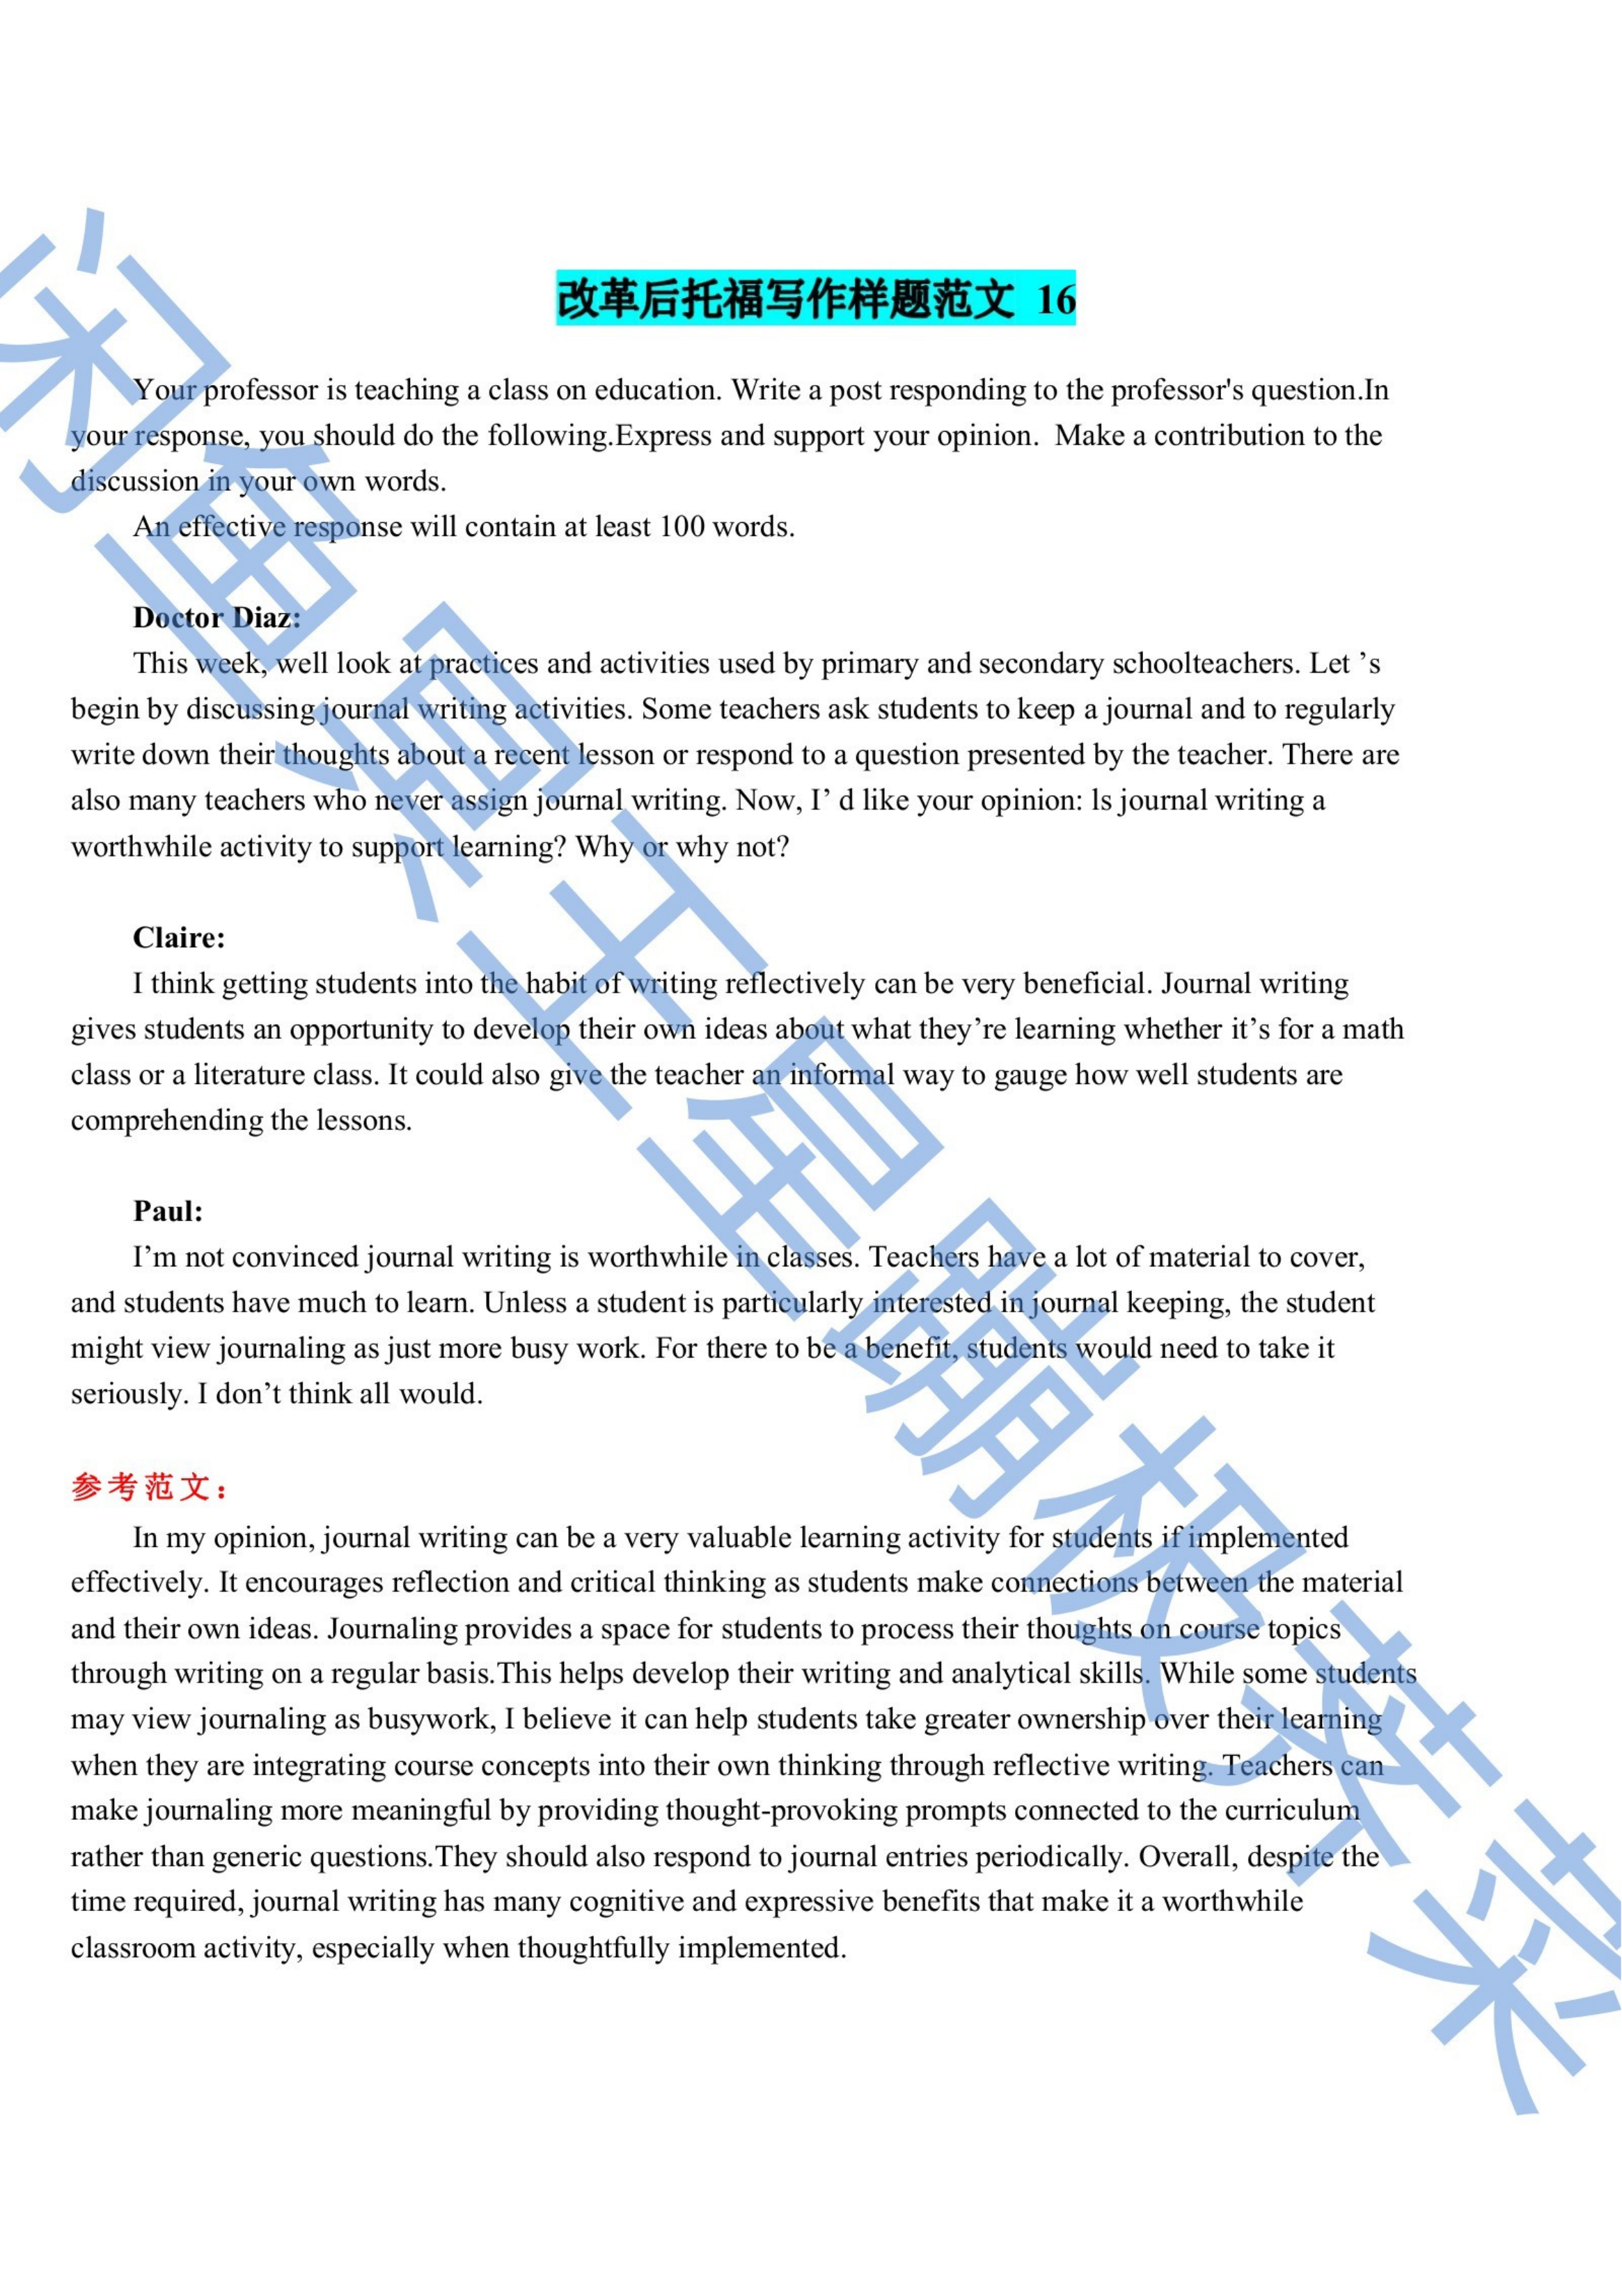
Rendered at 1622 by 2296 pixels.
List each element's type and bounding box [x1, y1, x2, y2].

picture [0, 195, 1621, 2125]
